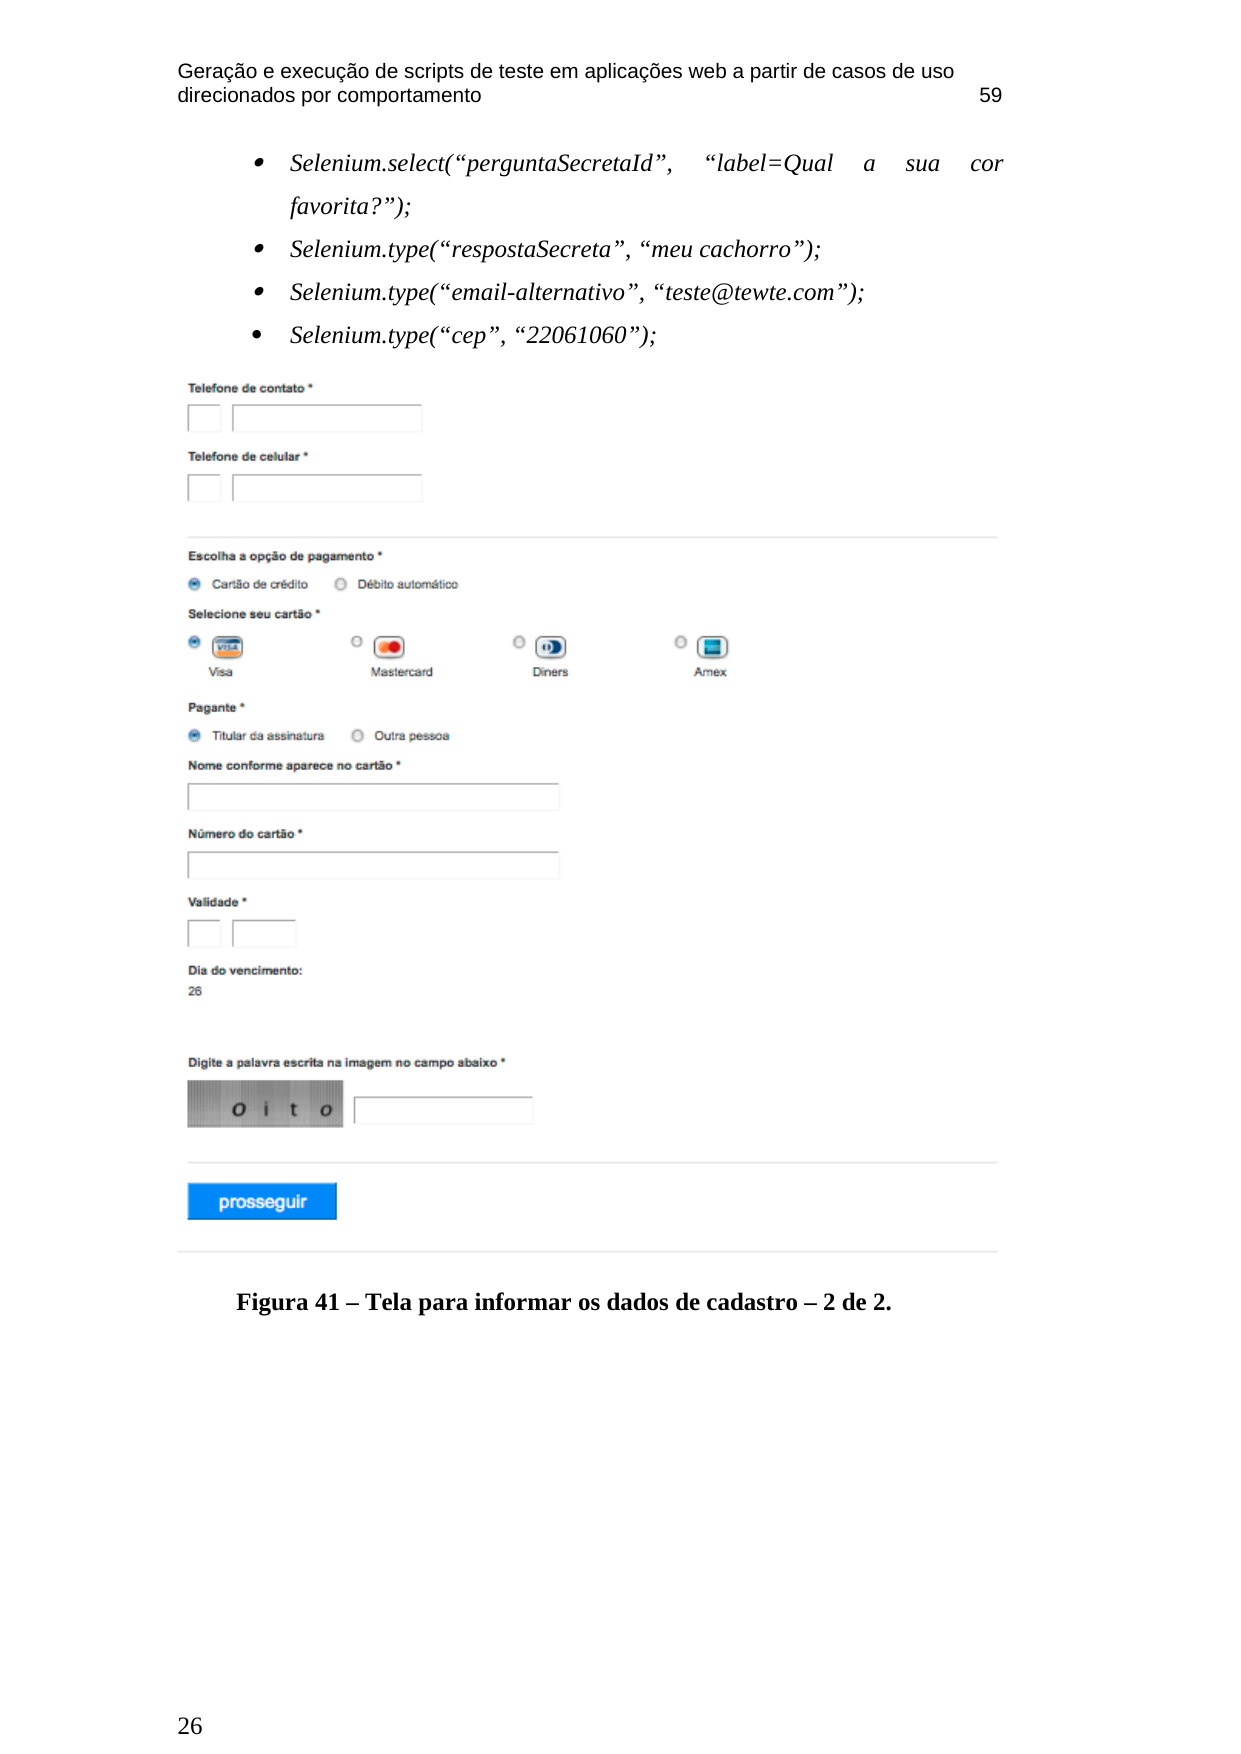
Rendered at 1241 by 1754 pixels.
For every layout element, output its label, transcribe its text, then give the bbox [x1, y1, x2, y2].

text Figura 41 – Tela para informar os dados de cadastro – 2 de 2. [177, 1287, 1004, 1316]
list Selenium.select(“perguntaSecretaId”, “label=Qual a sua cor favorita?”); [252, 148, 1004, 219]
picture [177, 363, 999, 1275]
list Selenium.type(“respostaSecreta”, “meu cachorro”); [252, 234, 1004, 263]
list Selenium.type(“email-alternativo”, “teste@tewte.com”); [252, 277, 1004, 306]
list Selenium.type(“cep”, “22061060”); [252, 320, 1004, 349]
